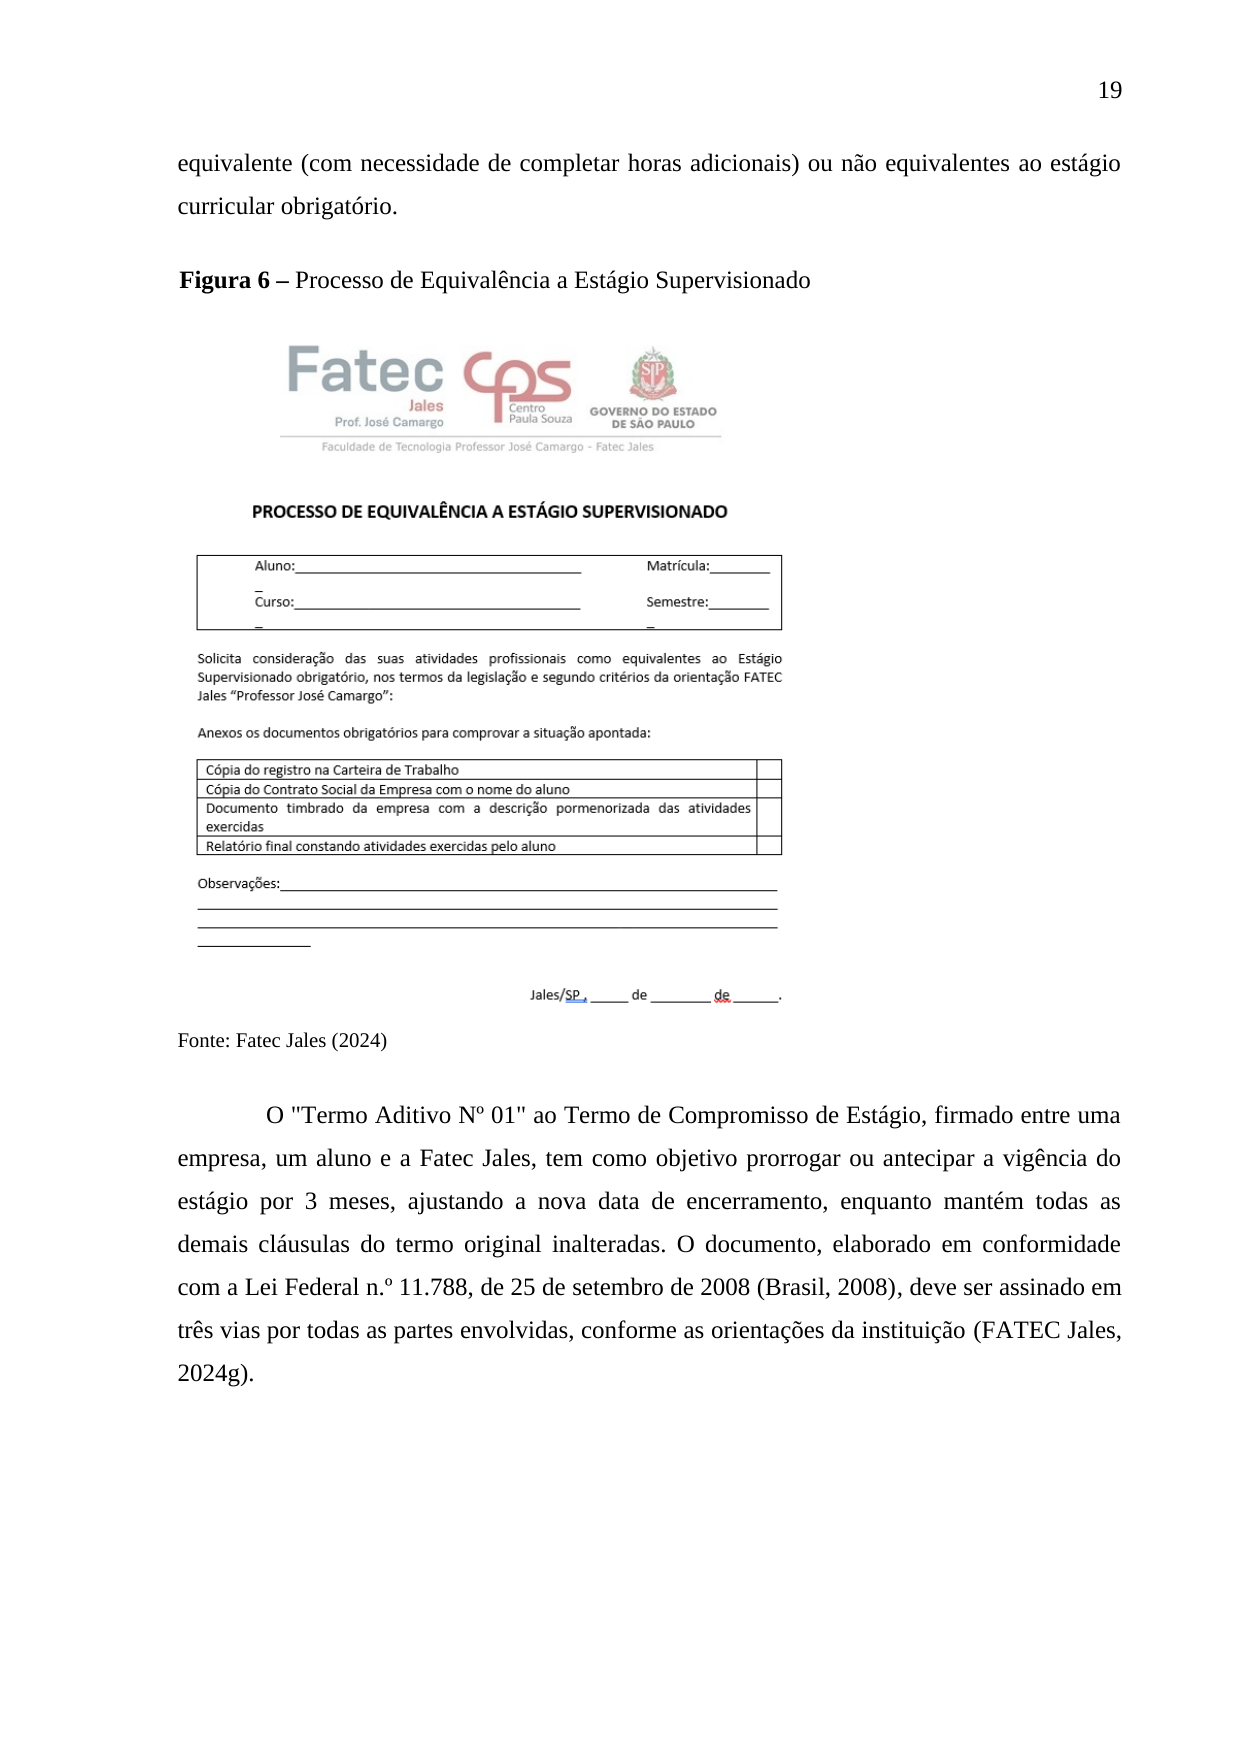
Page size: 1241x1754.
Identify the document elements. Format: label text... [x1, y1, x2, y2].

text O "Termo Aditivo Nº 01" ao Termo de Compromisso de Estágio, firmado entre uma empresa, um aluno e a Fatec Jales, tem como objetivo prorrogar ou antecipar a vigência do estágio por 3 meses, ajustando a nova data de encerramento, enquanto mantém todas as demais cláusulas do termo original inalteradas. O documento, elaborado em conformidade com a Lei Federal n.º 11.788, de 25 de setembro de 2008 (Brasil, 2008), deve ser assinado em três vias por todas as partes envolvidas, conforme as orientações da instituição (FATEC Jales, 2024g). [177, 1100, 1122, 1387]
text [177, 148, 1122, 219]
picture [177, 328, 809, 1014]
text Fonte: Fatec Jales (2024) [177, 1028, 1122, 1052]
